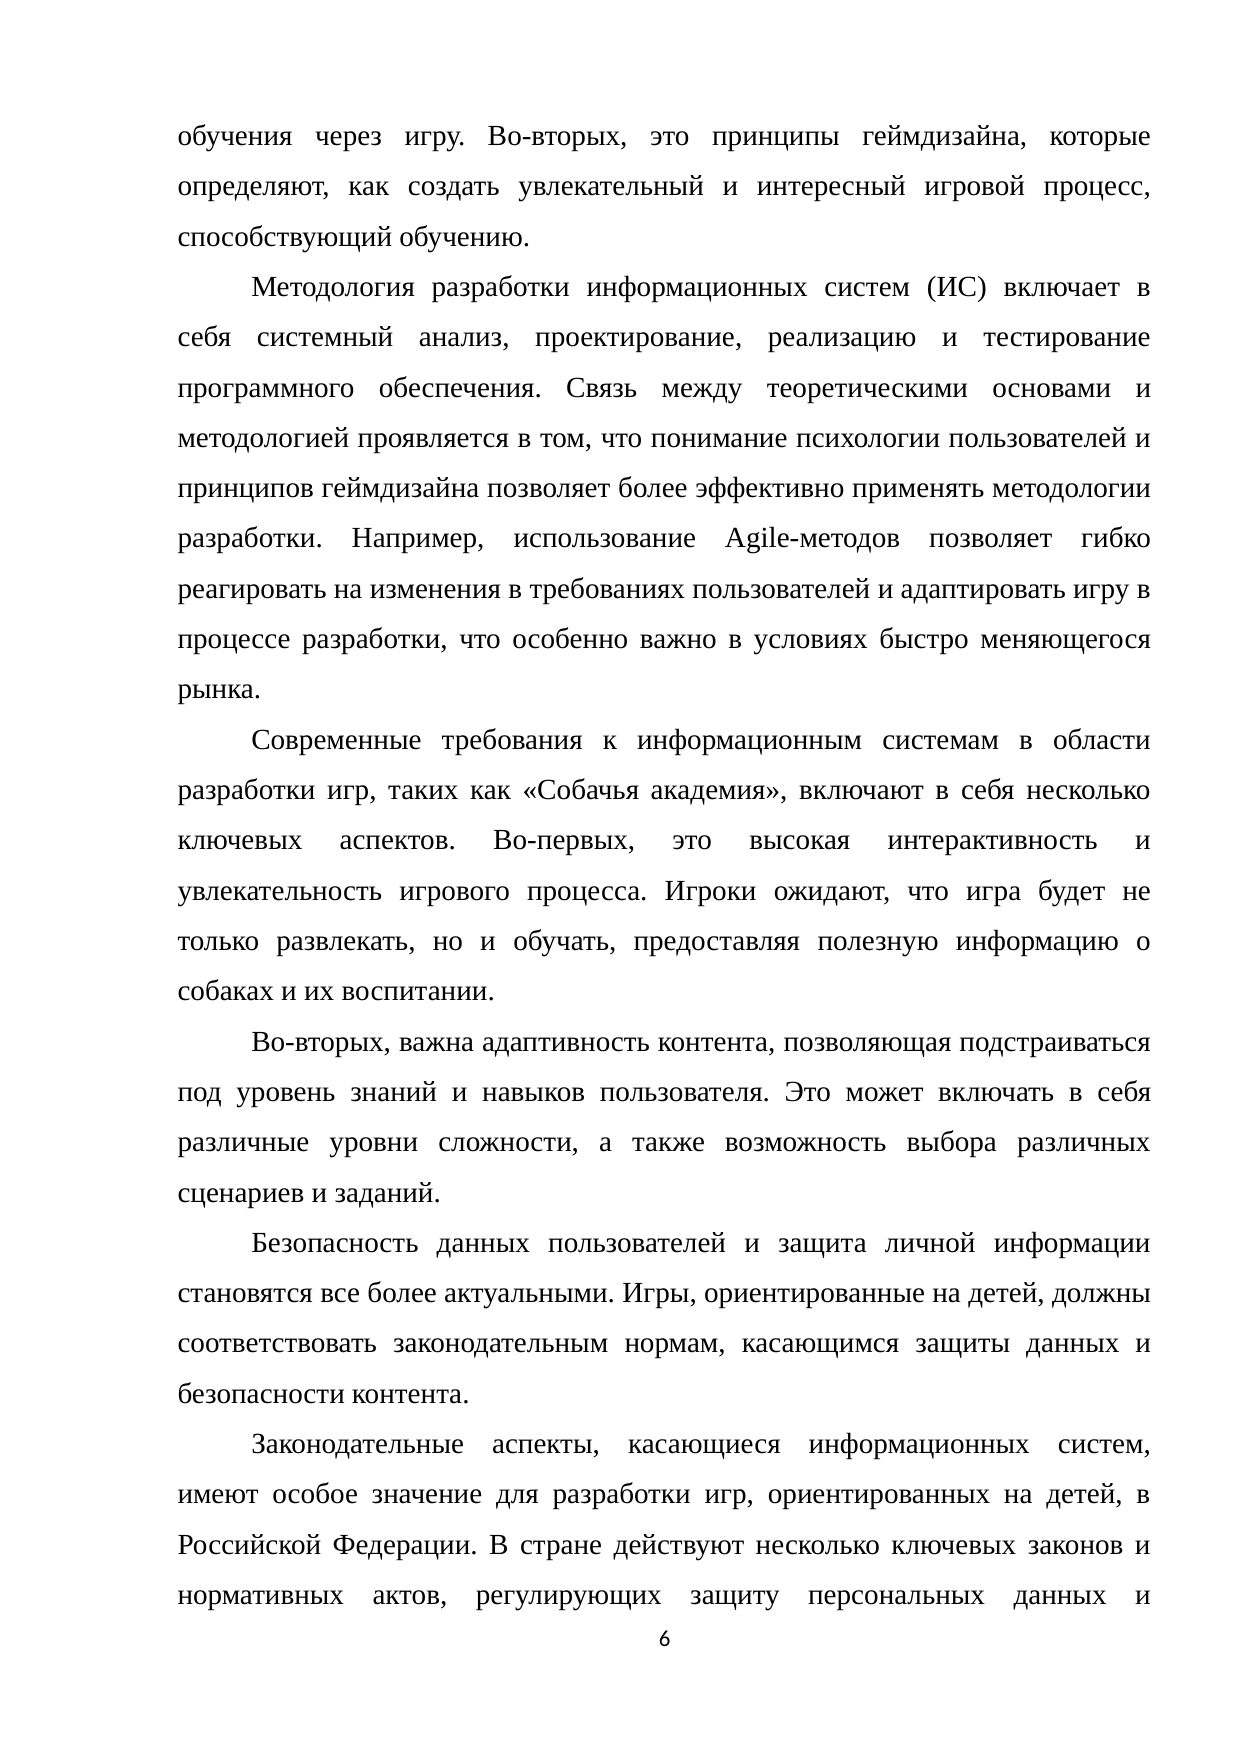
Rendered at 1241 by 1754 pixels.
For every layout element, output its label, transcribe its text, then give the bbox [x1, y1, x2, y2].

text Методология разработки информационных систем (ИС) включает в себя системный анализ, проектирование, реализацию и тестирование программного обеспечения. Связь между теоретическими основами и методологией проявляется в том, что понимание психологии пользователей и принципов геймдизайна позволяет более эффективно применять методологии разработки. Например, использование Agile-методов позволяет гибко реагировать на изменения в требованиях пользователей и адаптировать игру в процессе разработки, что особенно важно в условиях быстро меняющегося рынка. [177, 269, 1152, 705]
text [177, 118, 1152, 252]
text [177, 1426, 1152, 1611]
text Современные требования к информационным системам в области разработки игр, таких как «Собачья академия», включают в себя несколько ключевых аспектов. Во-первых, это высокая интерактивность и увлекательность игрового процесса. Игроки ожидают, что игра будет не только развлекать, но и обучать, предоставляя полезную информацию о собаках и их воспитании. [177, 722, 1152, 1007]
text Во-вторых, важна адаптивность контента, позволяющая подстраиваться под уровень знаний и навыков пользователя. Это может включать в себя различные уровни сложности, а также возможность выбора различных сценариев и заданий. [177, 1024, 1152, 1208]
text Безопасность данных пользователей и защита личной информации становятся все более актуальными. Игры, ориентированные на детей, должны соответствовать законодательным нормам, касающимся защиты данных и безопасности контента. [177, 1225, 1152, 1409]
